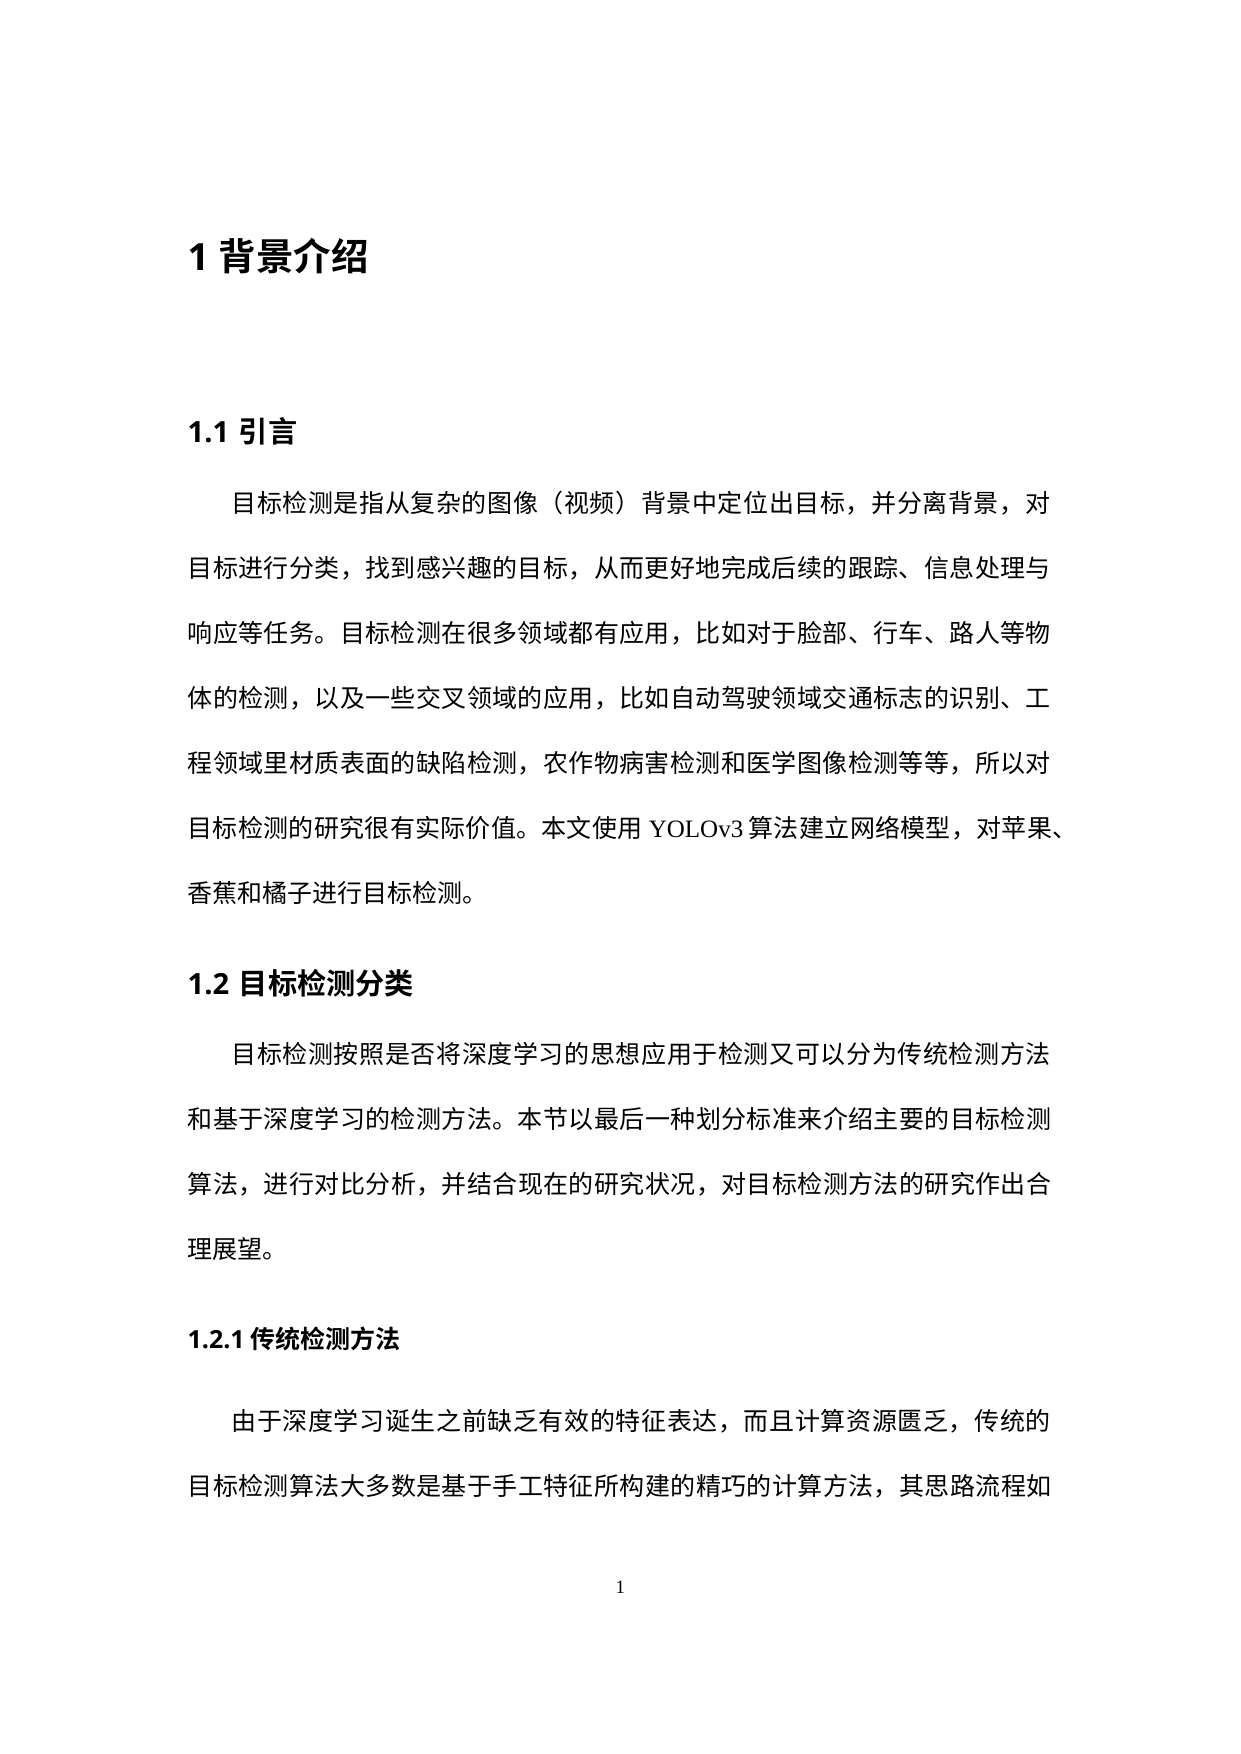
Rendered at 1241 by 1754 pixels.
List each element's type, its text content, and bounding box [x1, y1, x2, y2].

text 目标检测按照是否将深度学习的思想应用于检测又可以分为传统检测方法和基于深度学习的检测方法。本节以最后一种划分标准来介绍主要的目标检测算法，进行对比分析，并结合现在的研究状况，对目标检测方法的研究作出合理展望。 [187, 1020, 1053, 1280]
subtitle 1 背景介绍 [187, 222, 1053, 287]
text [187, 1387, 1053, 1517]
title 引言 [187, 398, 1053, 463]
title 目标检测分类 [187, 949, 1053, 1014]
text 目标检测是指从复杂的图像（视频）背景中定位出目标，并分离背景，对目标进行分类，找到感兴趣的目标，从而更好地完成后续的跟踪、信息处理与响应等任务。目标检测在很多领域都有应用，比如对于脸部、行车、路人等物体的检测，以及一些交叉领域的应用，比如自动驾驶领域交通标志的识别、工程领域里材质表面的缺陷检测，农作物病害检测和医学图像检测等等，所以对目标检测的研究很有实际价值。本文使用YOLOv3算法建立网络模型，对苹果、香蕉和橘子进行目标检测。 [187, 469, 1053, 924]
subtitle 1.2.1传统检测方法 [187, 1305, 1053, 1370]
